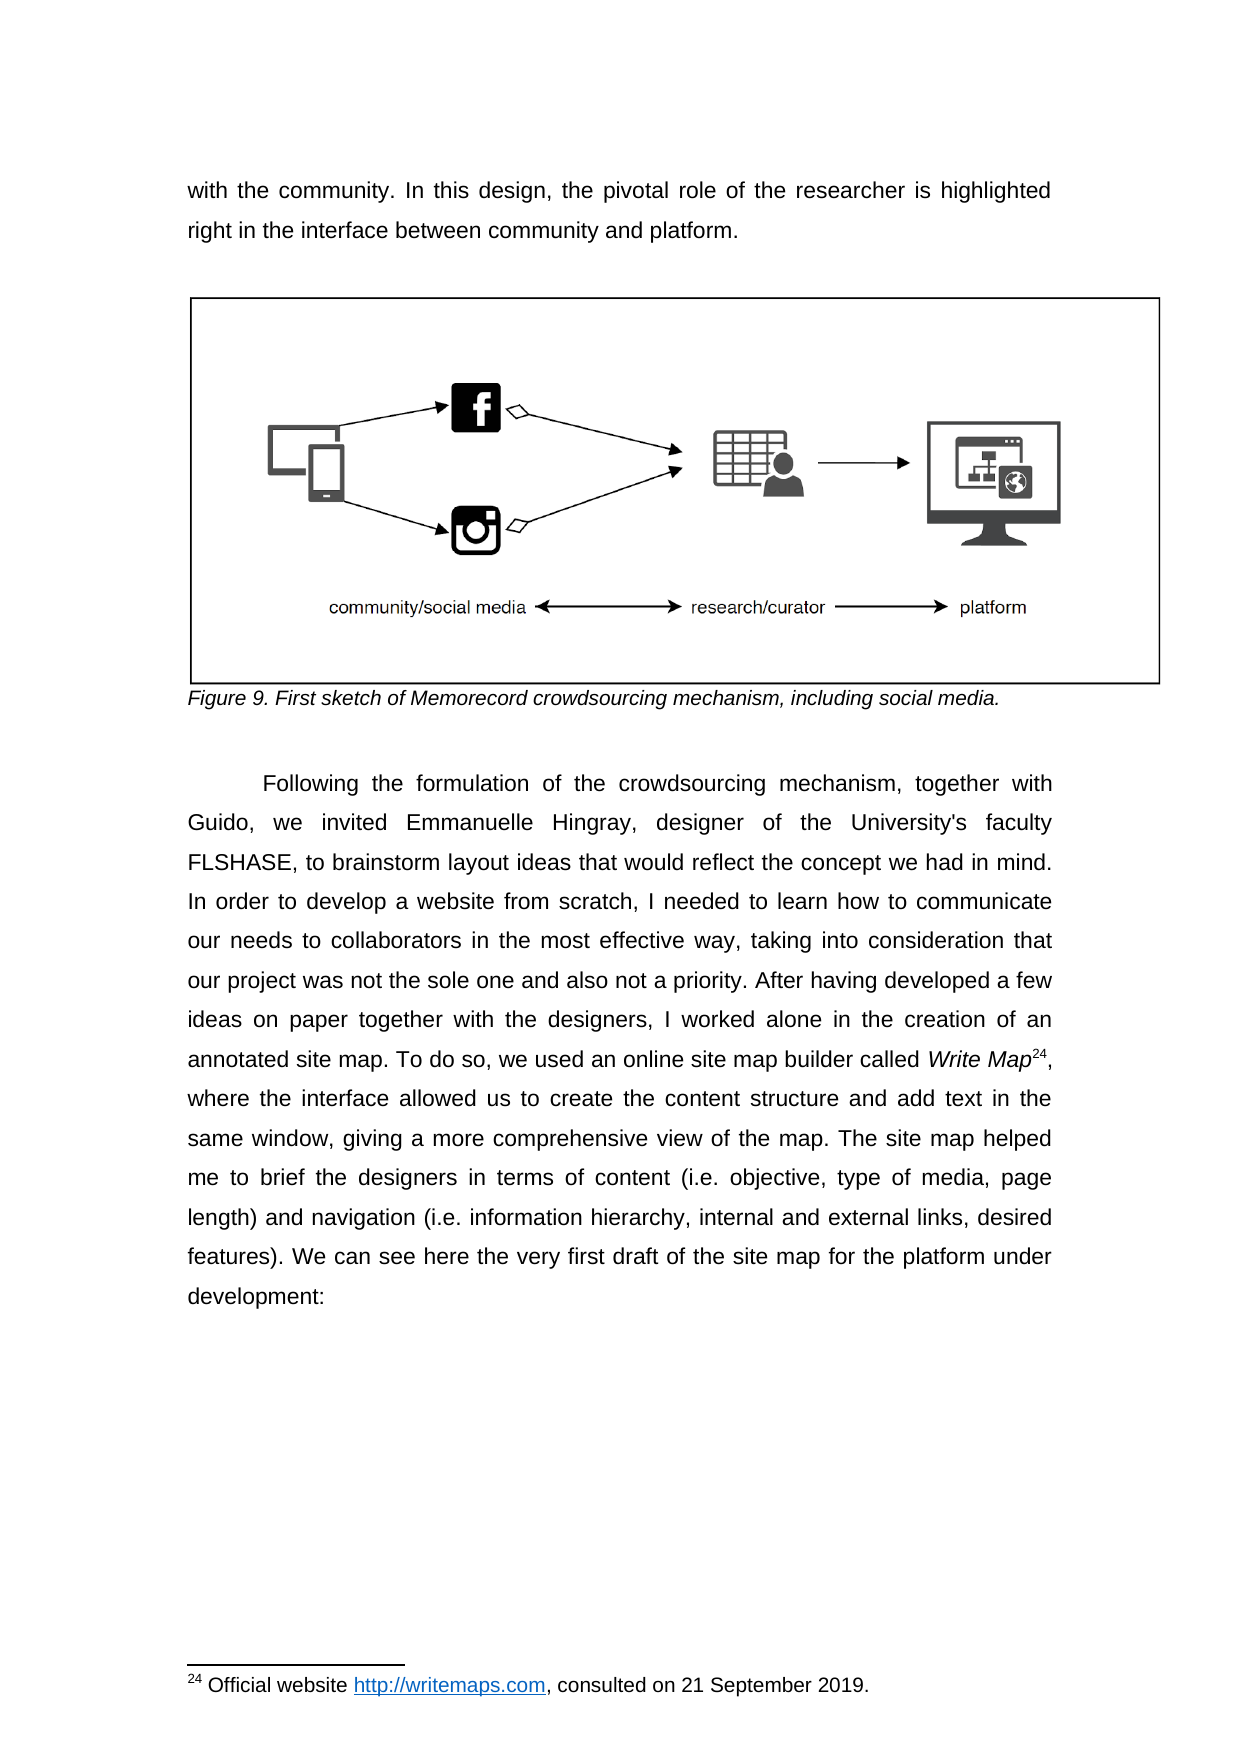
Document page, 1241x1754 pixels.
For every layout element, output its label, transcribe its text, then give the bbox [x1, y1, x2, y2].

text Figure 9. First sketch of Memorecord crowdsourcing mechanism, including social media. [187, 686, 1053, 709]
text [187, 177, 1053, 243]
text Following the formulation of the crowdsourcing mechanism, together with Guido, we invited Emmanuelle Hingray, designer of the University's faculty FLSHASE, to brainstorm layout ideas that would reflect the concept we had in mind. In order to develop a website from scratch, I needed to learn how to communicate our needs to collaborators in the most effective way, taking into consideration that our project was not the sole one and also not a priority. After having developed a few ideas on paper together with the designers, I worked alone in the creation of an annotated site map. To do so, we used an online site map builder called Write Map, where the interface allowed us to create the content structure and add text in the same window, giving a more comprehensive view of the map. The site map helped me to brief the designers in terms of content (i.e. objective, type of media, page length) and navigation (i.e. information hierarchy, internal and external links, desired features). We can see here the very first draft of the site map for the platform under development: [187, 769, 1053, 1309]
picture [187, 295, 1163, 686]
